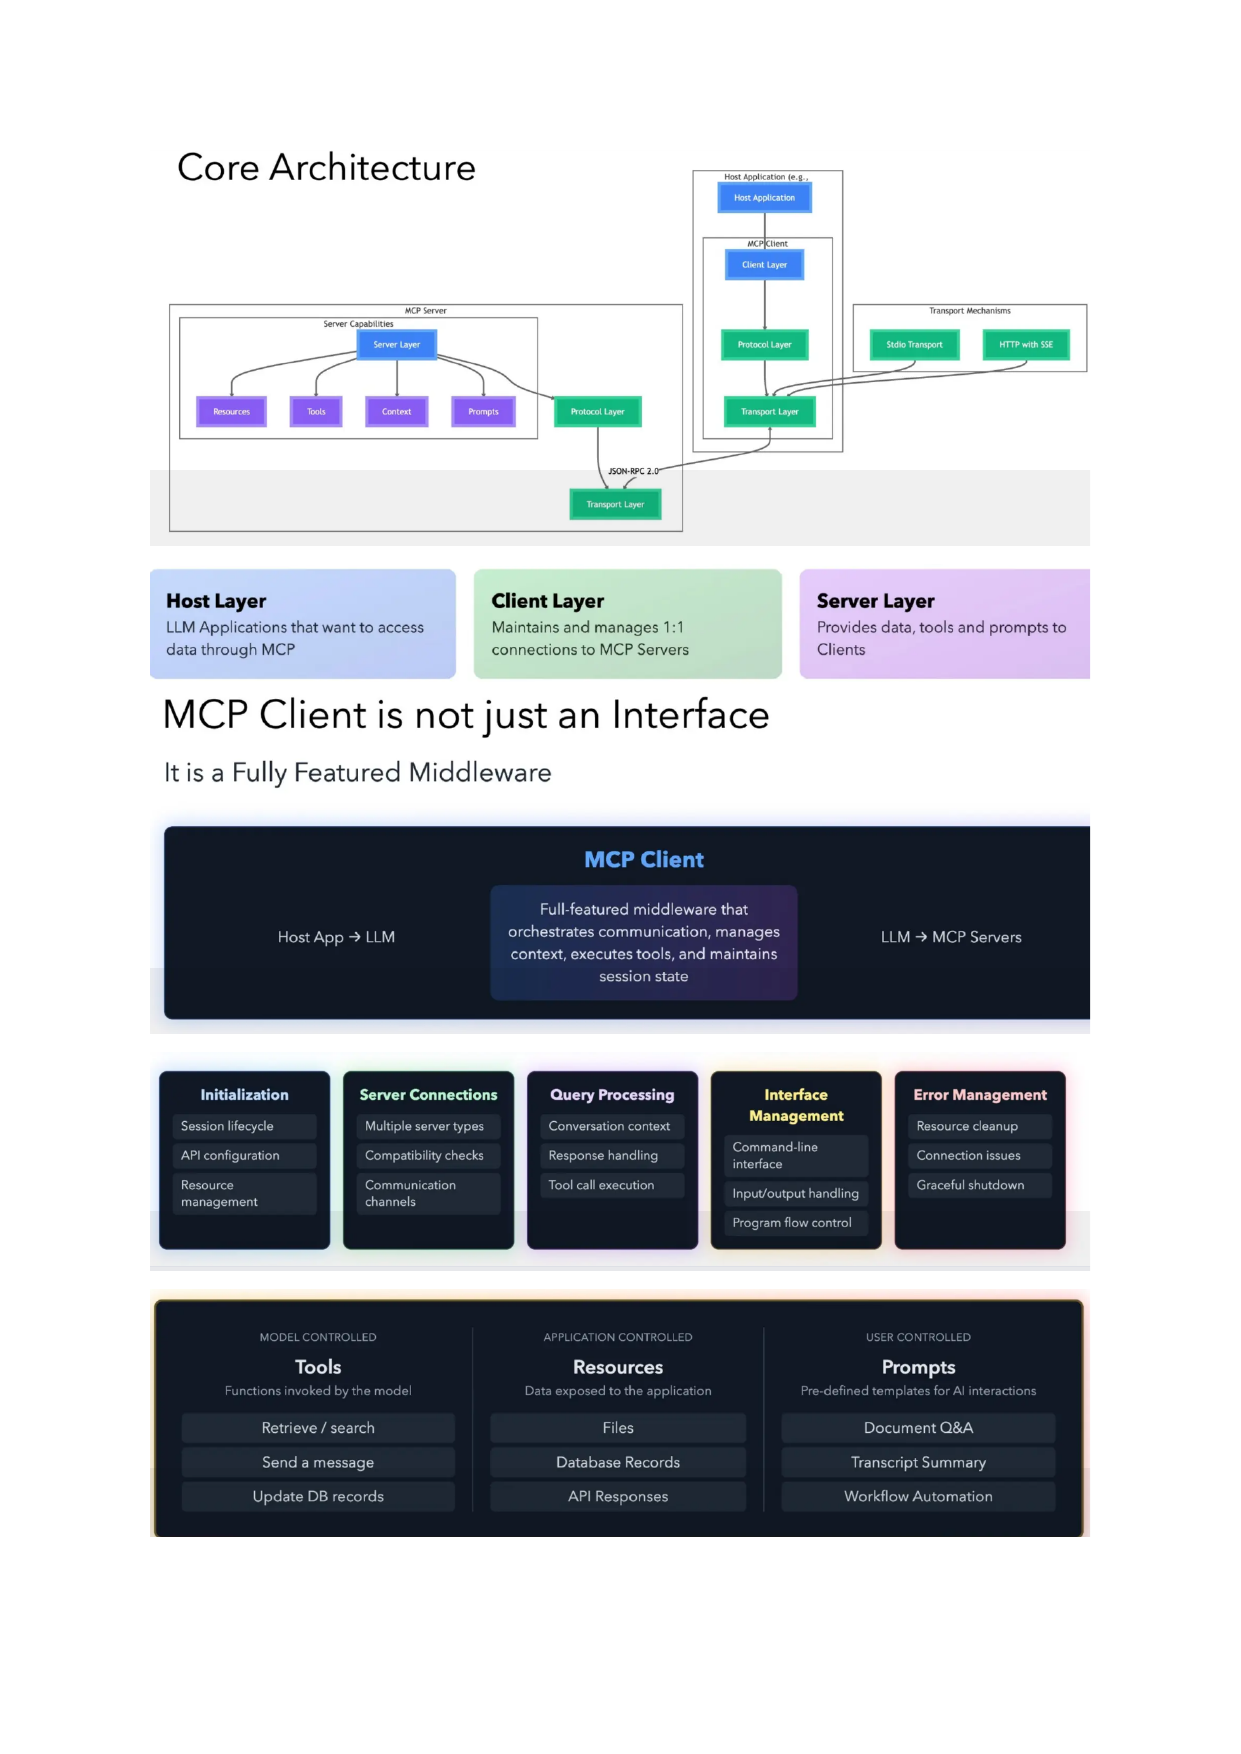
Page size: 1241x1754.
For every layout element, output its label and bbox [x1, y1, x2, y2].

picture [150, 564, 1091, 684]
picture [150, 1289, 1091, 1537]
picture [150, 1052, 1091, 1271]
picture [150, 686, 1091, 1034]
picture [150, 150, 1091, 546]
